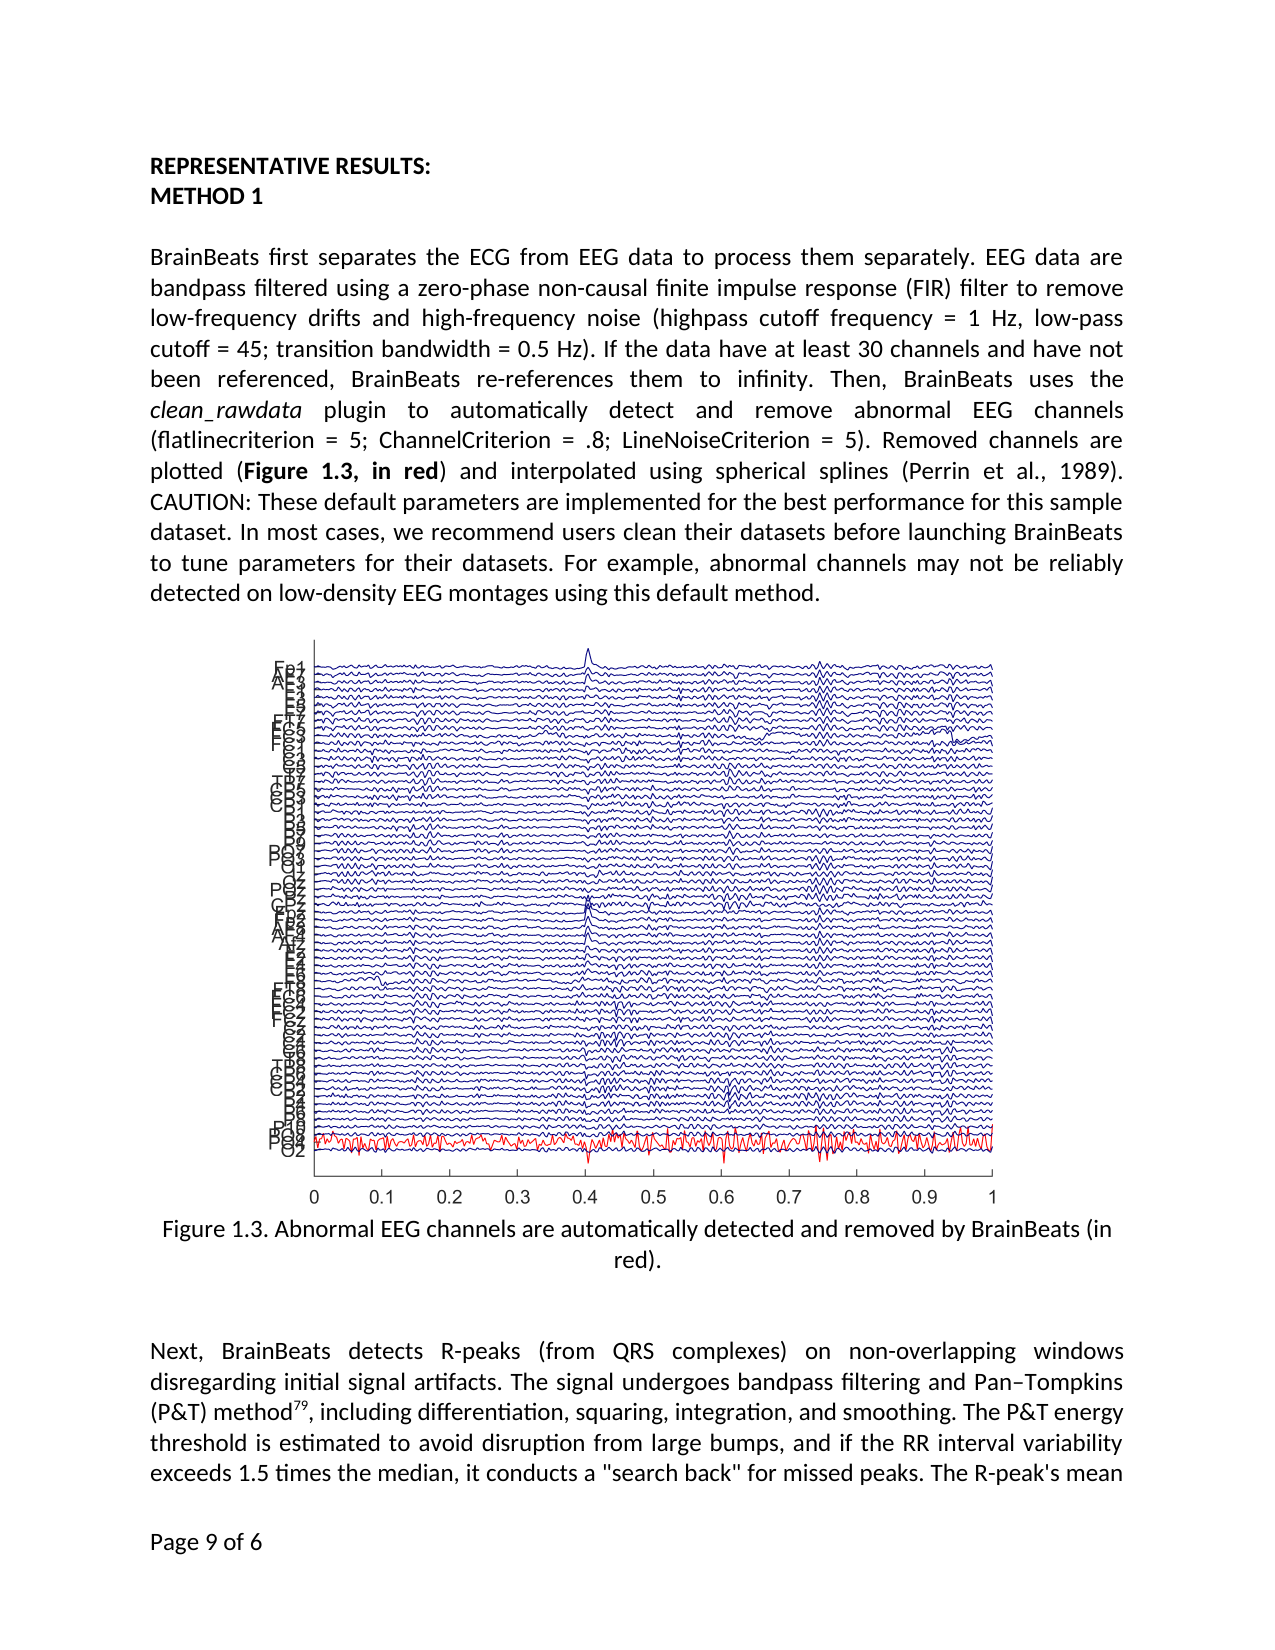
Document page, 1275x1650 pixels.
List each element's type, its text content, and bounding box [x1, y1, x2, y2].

text Figure 1.3. Abnormal EEG channels are automatically detected and removed by BrainBeats (in red). [150, 1213, 1125, 1274]
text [150, 1335, 1125, 1488]
text REPRESENTATIVE RESULTS: [150, 150, 1125, 181]
picture [231, 638, 1044, 1214]
text BrainBeats first separates the ECG from EEG data to process them separately. EEG data are bandpass filtered using a zero-phase non-causal finite impulse response (FIR) filter to remove low-frequency drifts and high-frequency noise (highpass cutoff frequency = 1 Hz, low-pass cutoff = 45; transition bandwidth = 0.5 Hz). If the data have at least 30 channels and have not been referenced, BrainBeats re-references them to infinity. Then, BrainBeats uses the clean_rawdata plugin to automatically detect and remove abnormal EEG channels (flatlinecriterion = 5; ChannelCriterion = .8; LineNoiseCriterion = 5). Removed channels are plotted (Figure 1.3, in red) and interpolated using spherical splines (Perrin et al., 1989). CAUTION: These default parameters are implemented for the best performance for this sample dataset. In most cases, we recommend users clean their datasets before launching BrainBeats to tune parameters for their datasets. For example, abnormal channels may not be reliably detected on low-density EEG montages using this default method. [150, 242, 1125, 608]
text METHOD 1 [150, 181, 1125, 211]
